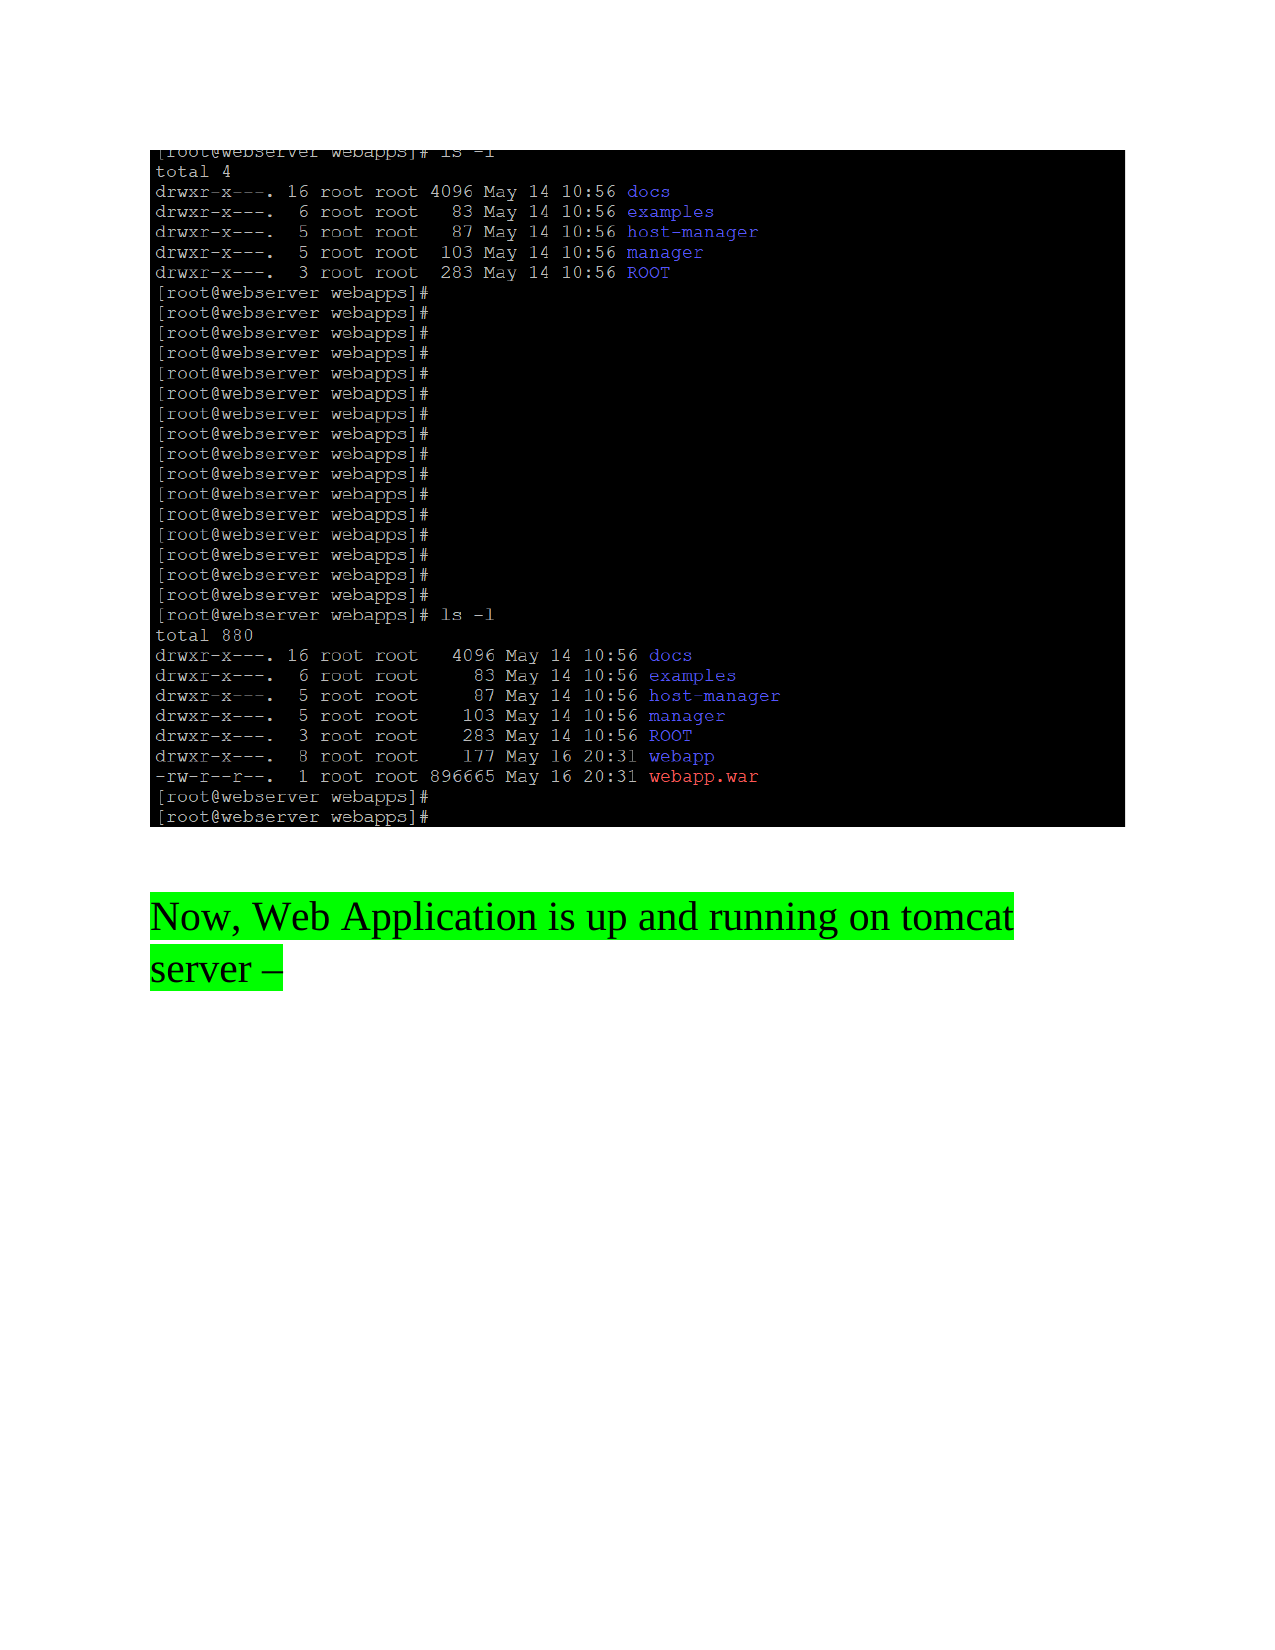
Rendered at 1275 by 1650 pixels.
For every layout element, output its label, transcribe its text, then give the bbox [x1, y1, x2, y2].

picture [150, 150, 1125, 827]
text Now, Web Application is up and running on tomcat server – [150, 892, 1125, 991]
